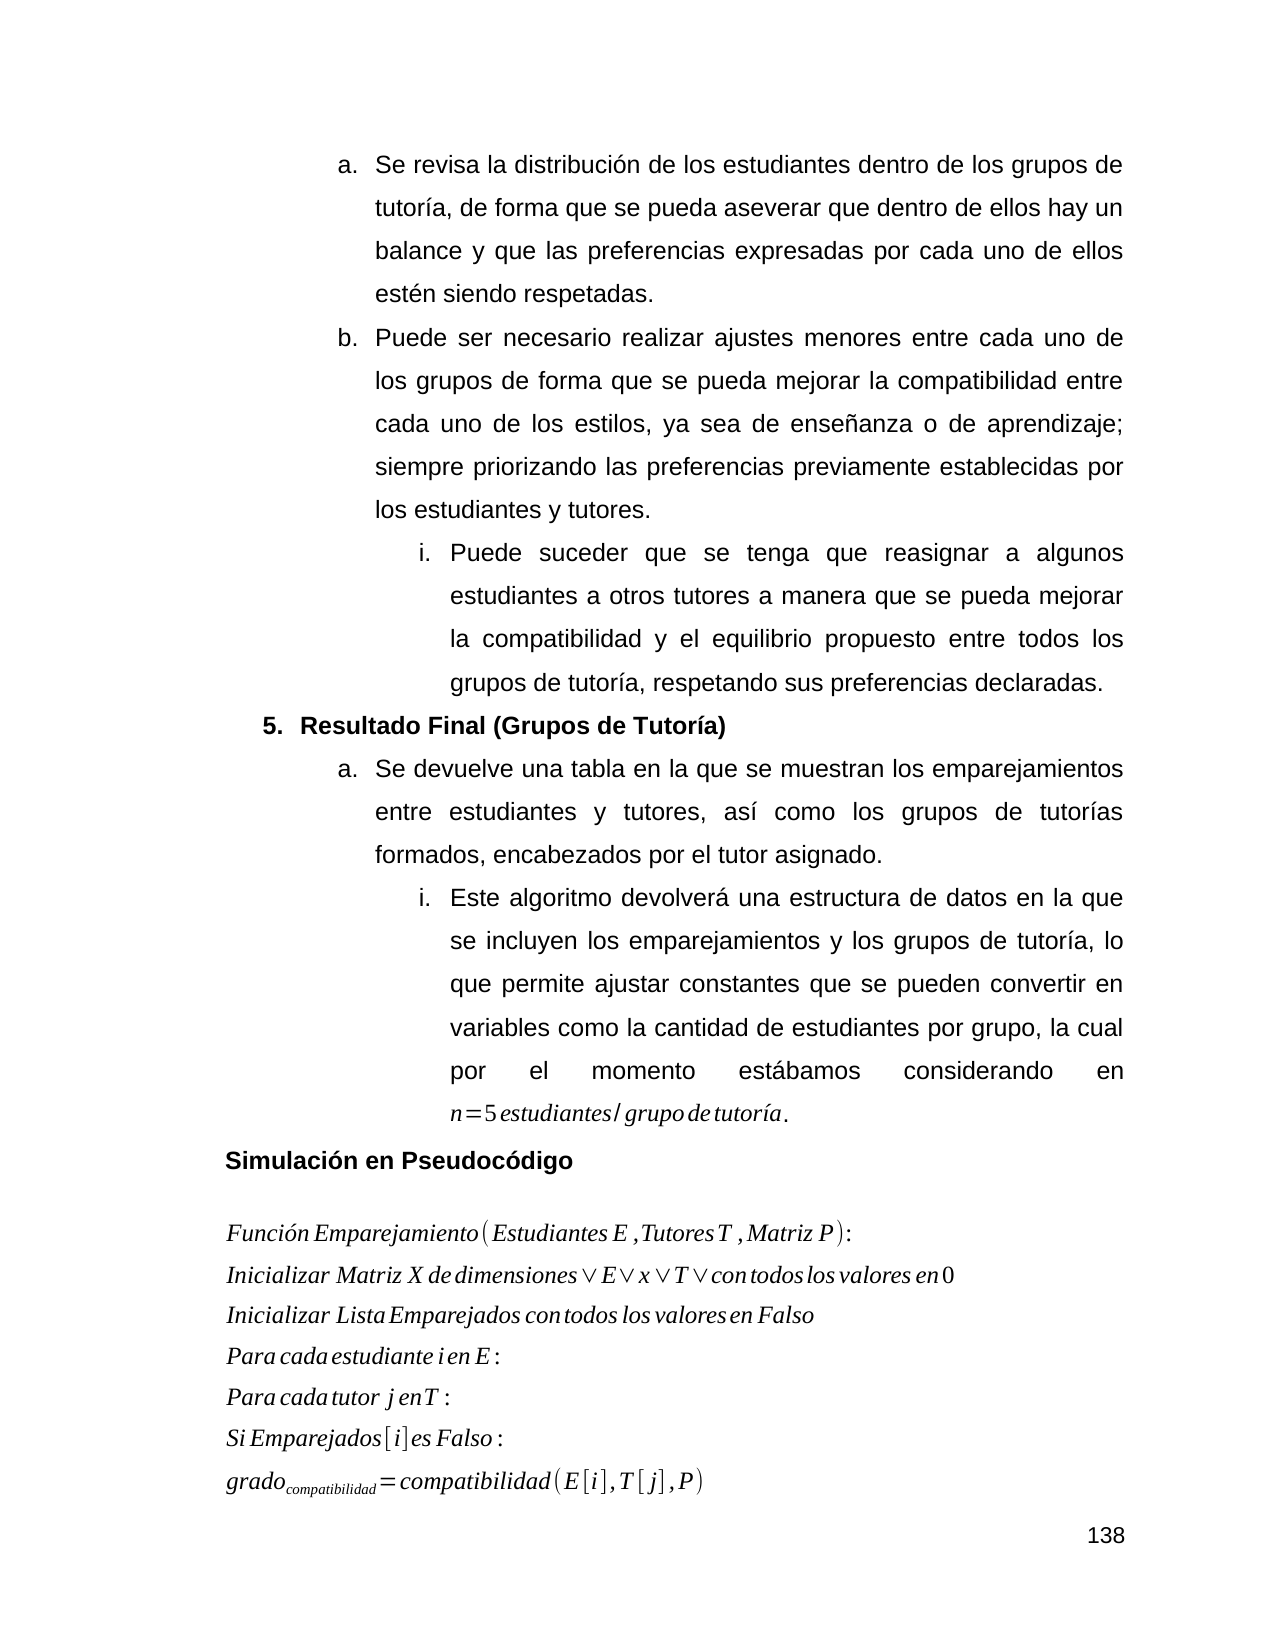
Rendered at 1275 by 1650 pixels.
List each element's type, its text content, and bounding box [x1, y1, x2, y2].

subtitle Simulación en Pseudocódigo [225, 1146, 1125, 1175]
list Se devuelve una tabla en la que se muestran los emparejamientos entre estudiantes y tutores, así como los grupos de tutorías formados, encabezados por el tutor asignado. [337, 754, 1125, 869]
list Este algoritmo devolverá una estructura de datos en la que se incluyen los emparejamientos y los grupos de tutoría, lo que permite ajustar constantes que se pueden convertir en variables como la cantidad de estudiantes por grupo, la cual por el momento estábamos considerando en . [431, 883, 1125, 1128]
list Puede ser necesario realizar ajustes menores entre cada uno de los grupos de forma que se pueda mejorar la compatibilidad entre cada uno de los estilos, ya sea de enseñanza o de aprendizaje; siempre priorizando las preferencias previamente establecidas por los estudiantes y tutores. [337, 322, 1125, 524]
list Resultado Final (Grupos de Tutoría) [262, 711, 1125, 739]
list Se revisa la distribución de los estudiantes dentro de los grupos de tutoría, de forma que se pueda aseverar que dentro de ellos hay un balance y que las preferencias expresadas por cada uno de ellos estén siendo respetadas. [337, 150, 1125, 308]
list Puede suceder que se tenga que reasignar a algunos estudiantes a otros tutores a manera que se pueda mejorar la compatibilidad y el equilibrio propuesto entre todos los grupos de tutoría, respetando sus preferencias declaradas. [431, 538, 1125, 696]
